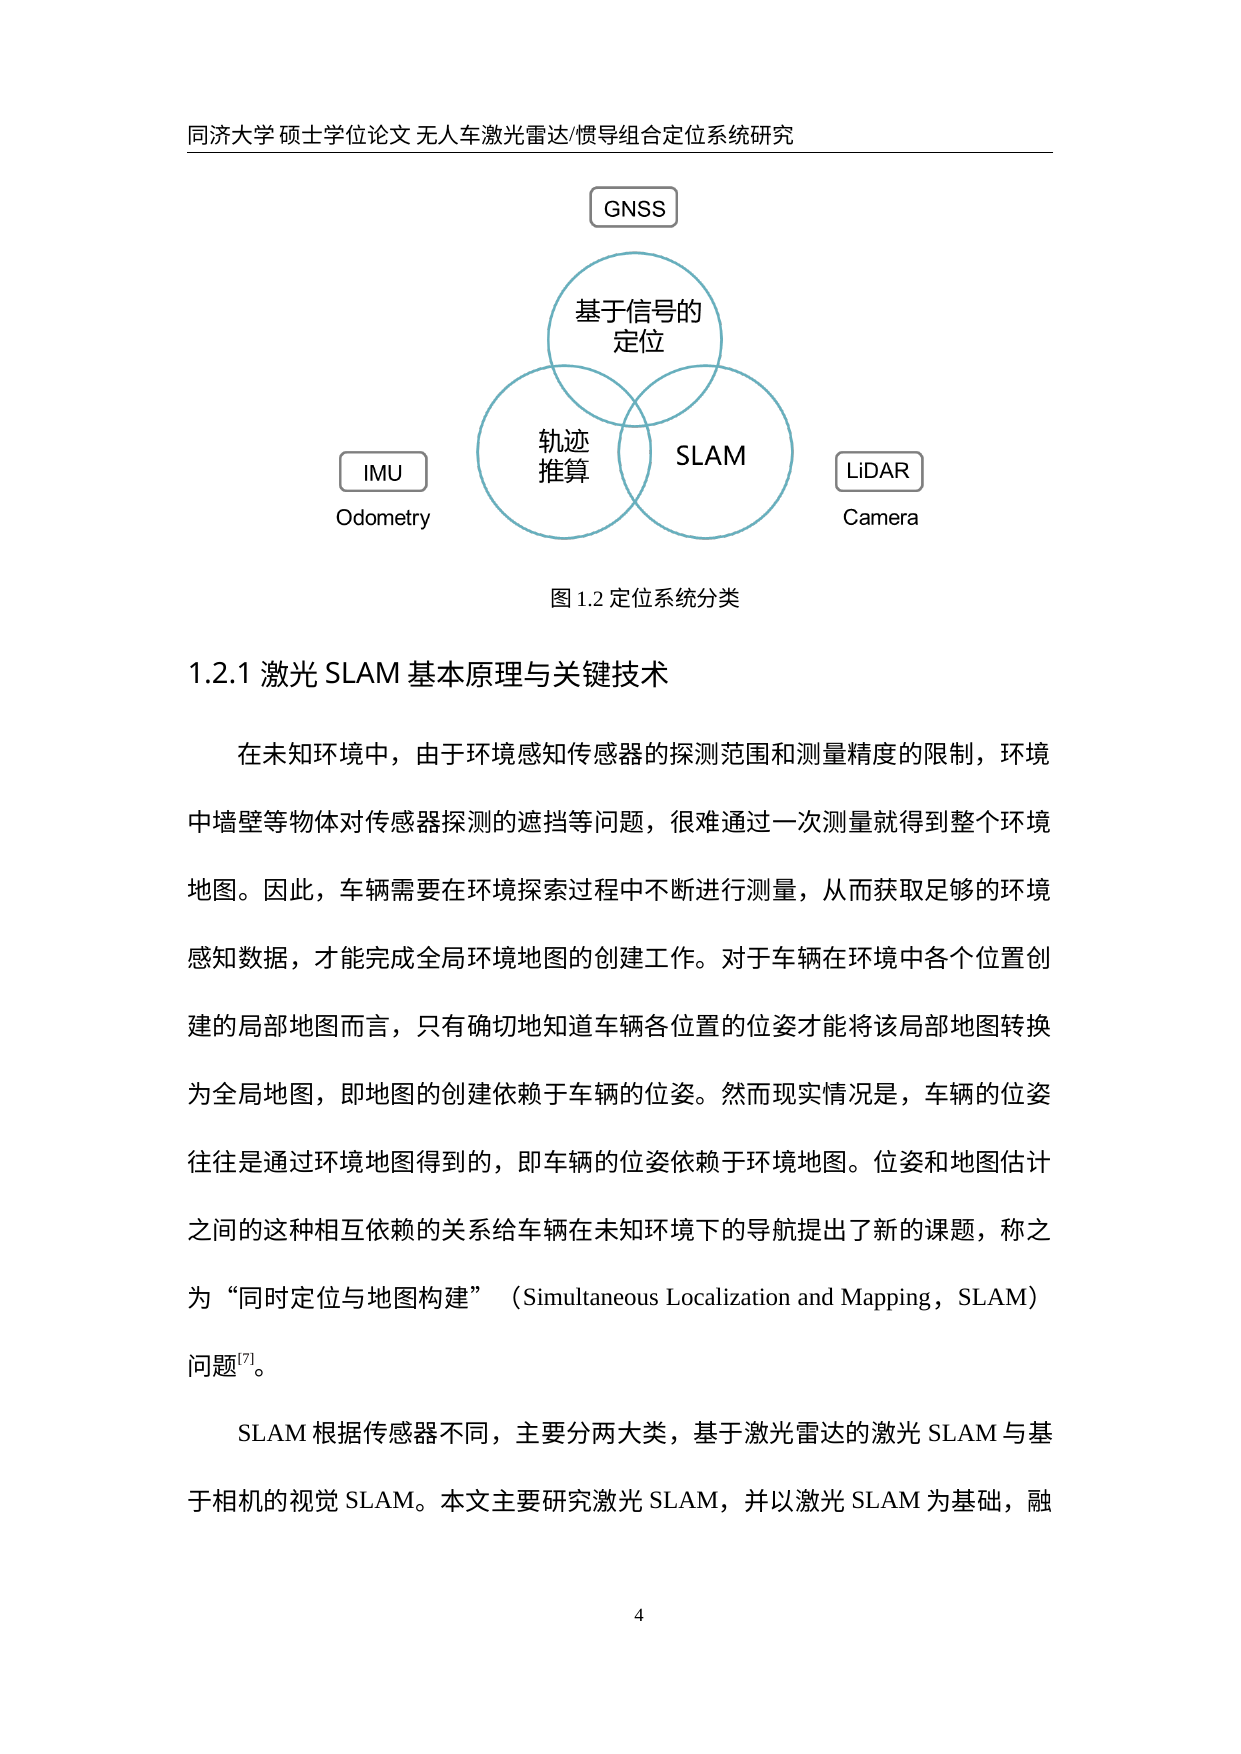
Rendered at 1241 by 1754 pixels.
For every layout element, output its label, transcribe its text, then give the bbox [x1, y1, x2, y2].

text 1.2.1 激光SLAM基本原理与关键技术 [187, 638, 1053, 706]
text 图1.2 定位系统分类 [187, 579, 1053, 613]
picture [304, 186, 936, 544]
text 在未知环境中，由于环境感知传感器的探测范围和测量精度的限制，环境中墙壁等物体对传感器探测的遮挡等问题，很难通过一次测量就得到整个环境地图。因此，车辆需要在环境探索过程中不断进行测量，从而获取足够的环境感知数据，才能完成全局环境地图的创建工作。对于车辆在环境中各个位置创建的局部地图而言，只有确切地知道车辆各位置的位姿才能将该局部地图转换为全局地图，即地图的创建依赖于车辆的位姿。然而现实情况是，车辆的位姿往往是通过环境地图得到的，即车辆的位姿依赖于环境地图。位姿和地图估计之间的这种相互依赖的关系给车辆在未知环境下的导航提出了新的课题，称之为“同时定位与地图构建”（Simultaneous Localization and Mapping，SLAM）问题[7]。 [187, 719, 1053, 1398]
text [187, 1398, 1053, 1534]
